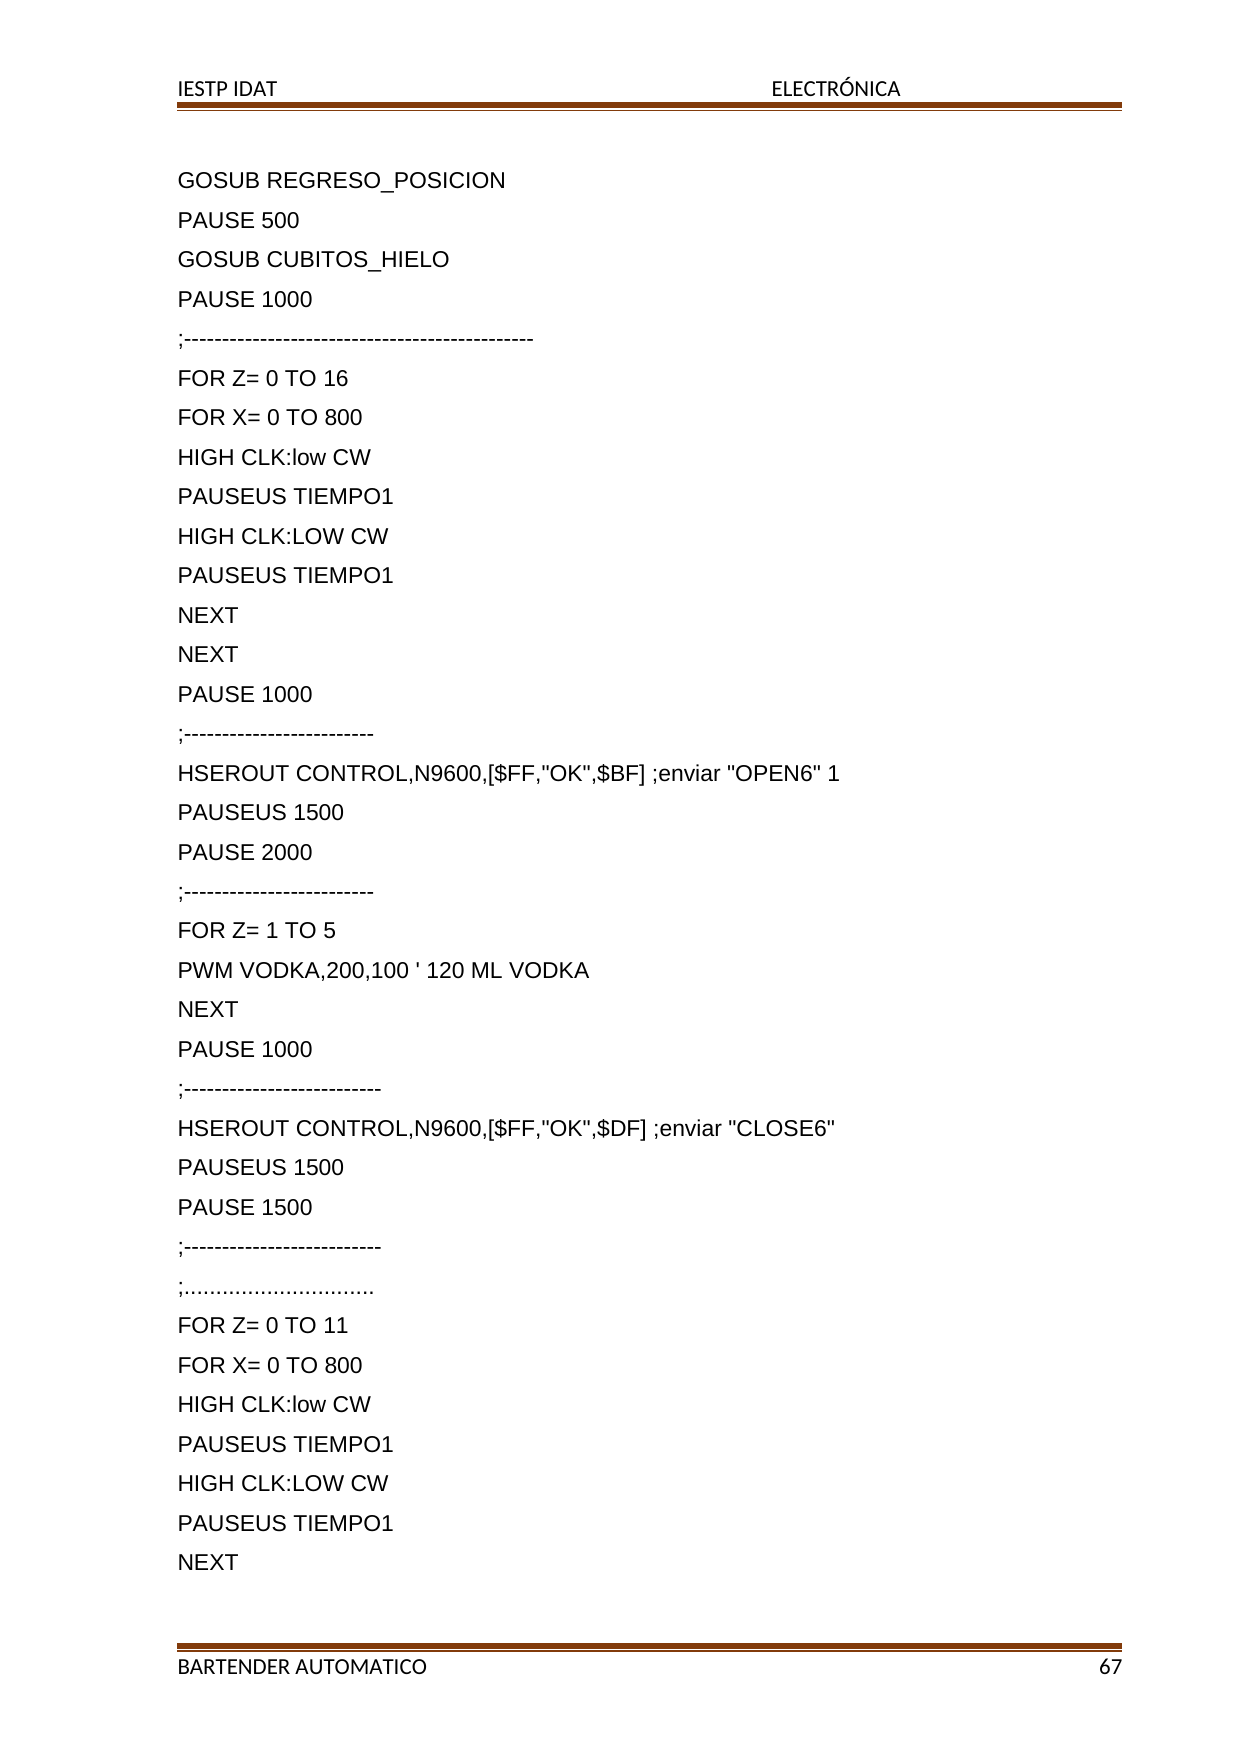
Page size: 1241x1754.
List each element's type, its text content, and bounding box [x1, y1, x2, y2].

text PAUSE 1000 [177, 681, 1122, 707]
text PAUSE 1500 [177, 1194, 1122, 1220]
text PAUSEUS TIEMPO1 [177, 1431, 1122, 1457]
text PAUSE 500 [177, 207, 1122, 233]
text PAUSE 1000 [177, 1036, 1122, 1062]
text GOSUB CUBITOS_HIELO [177, 246, 1122, 273]
text PAUSEUS TIEMPO1 [177, 1509, 1122, 1536]
text ;------------------------- [177, 720, 1122, 746]
text HIGH CLK:LOW CW [177, 523, 1122, 549]
text PAUSEUS TIEMPO1 [177, 483, 1122, 509]
text PAUSEUS 1500 [177, 799, 1122, 825]
text ;.............................. [177, 1273, 1122, 1299]
text ;-------------------------- [177, 1075, 1122, 1102]
text HSEROUT CONTROL,N9600,[$FF,"OK",$BF] ;enviar "OPEN6" 1 [177, 759, 1122, 786]
text PAUSEUS 1500 [177, 1154, 1122, 1181]
text PWM VODKA,200,100 ' 120 ML VODKA [177, 957, 1122, 983]
text FOR X= 0 TO 800 [177, 1352, 1122, 1378]
text ;------------------------- [177, 878, 1122, 904]
text NEXT [177, 996, 1122, 1023]
text HSEROUT CONTROL,N9600,[$FF,"OK",$DF] ;enviar "CLOSE6" [177, 1115, 1122, 1141]
text FOR Z= 1 TO 5 [177, 917, 1122, 944]
text NEXT [177, 602, 1122, 628]
text NEXT [177, 1549, 1122, 1575]
text HIGH CLK:low CW [177, 1391, 1122, 1417]
text PAUSE 1000 [177, 286, 1122, 312]
text FOR Z= 0 TO 16 [177, 365, 1122, 391]
text FOR X= 0 TO 800 [177, 404, 1122, 431]
text ;-------------------------- [177, 1233, 1122, 1259]
text HIGH CLK:low CW [177, 444, 1122, 470]
text PAUSE 2000 [177, 838, 1122, 865]
text HIGH CLK:LOW CW [177, 1470, 1122, 1496]
text FOR Z= 0 TO 11 [177, 1312, 1122, 1338]
text ;---------------------------------------------- [177, 325, 1122, 352]
text NEXT [177, 641, 1122, 667]
text PAUSEUS TIEMPO1 [177, 562, 1122, 588]
text GOSUB REGRESO_POSICION [177, 167, 1122, 194]
